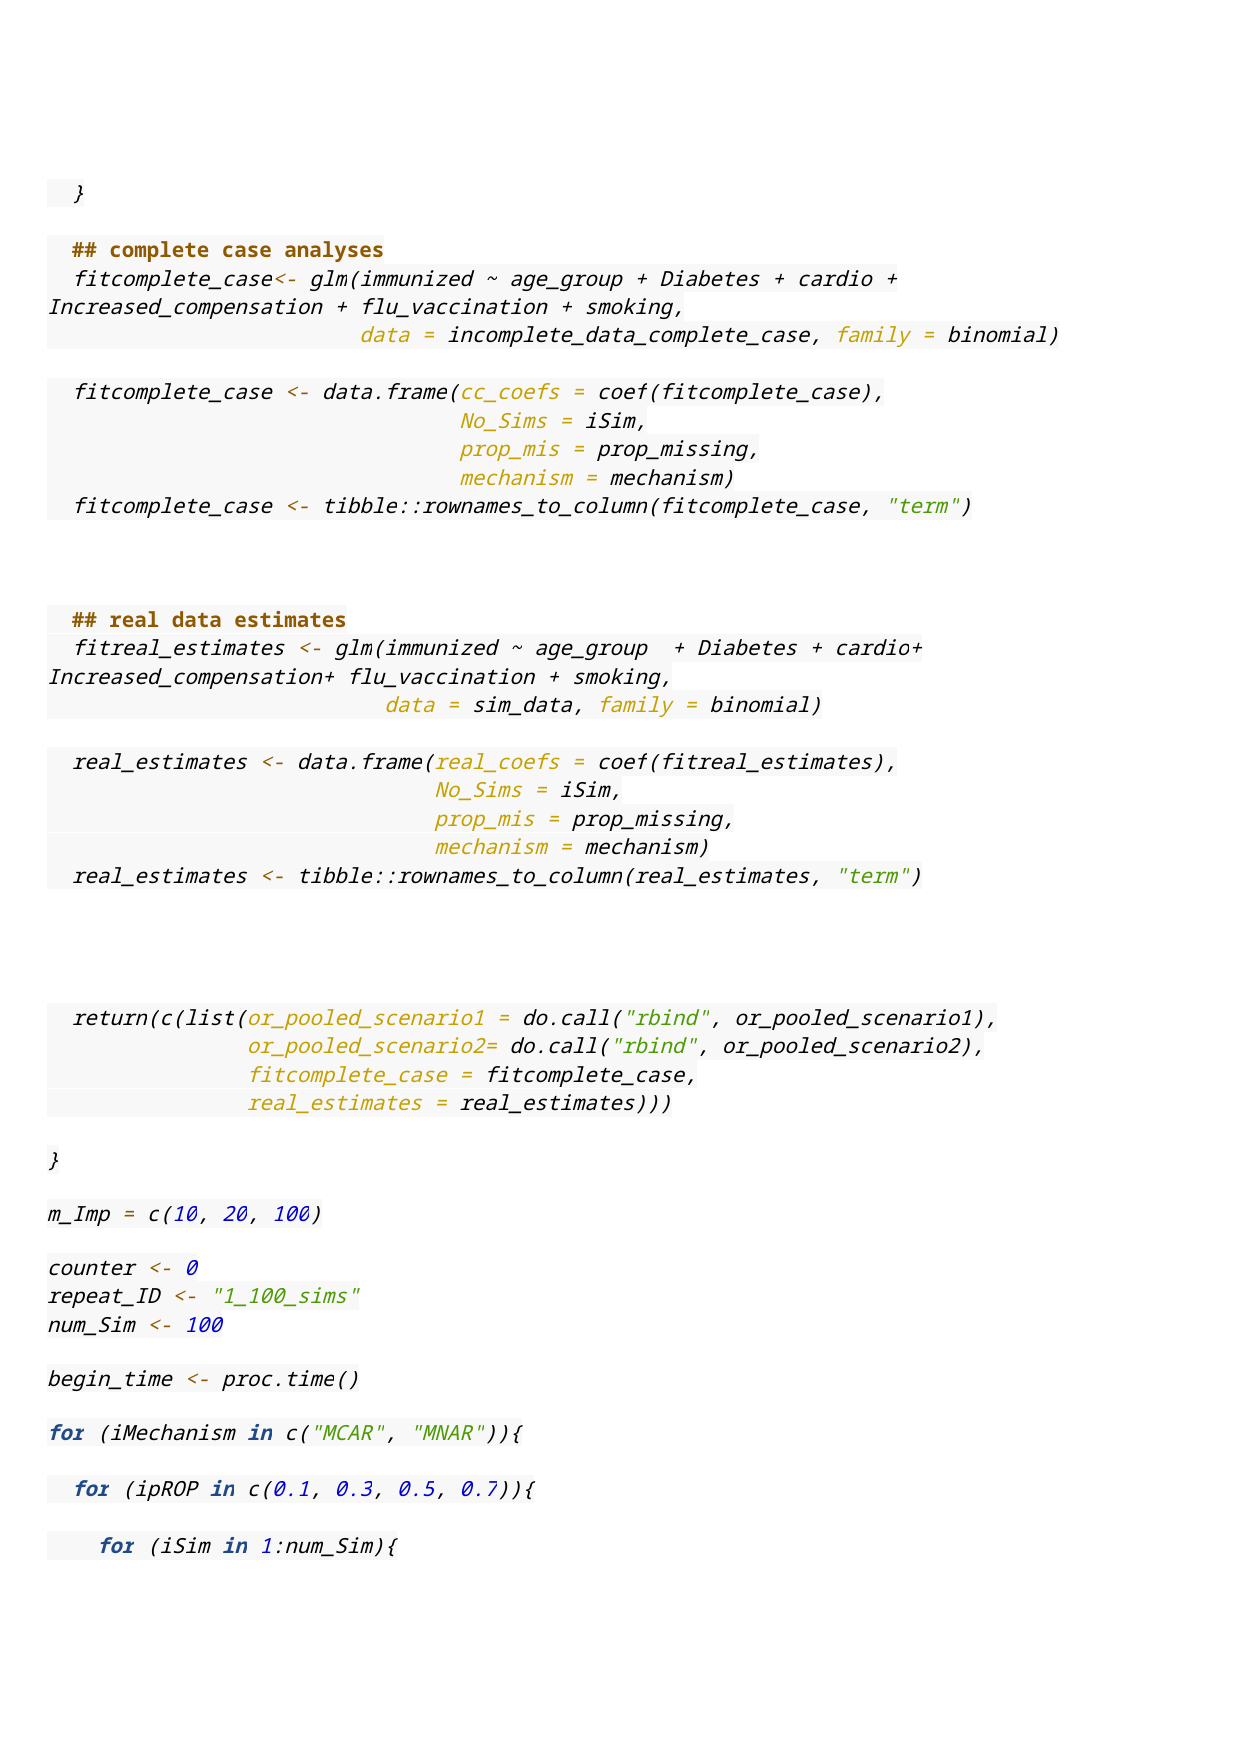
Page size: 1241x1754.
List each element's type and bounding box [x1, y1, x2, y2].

text [47, 150, 1139, 1588]
